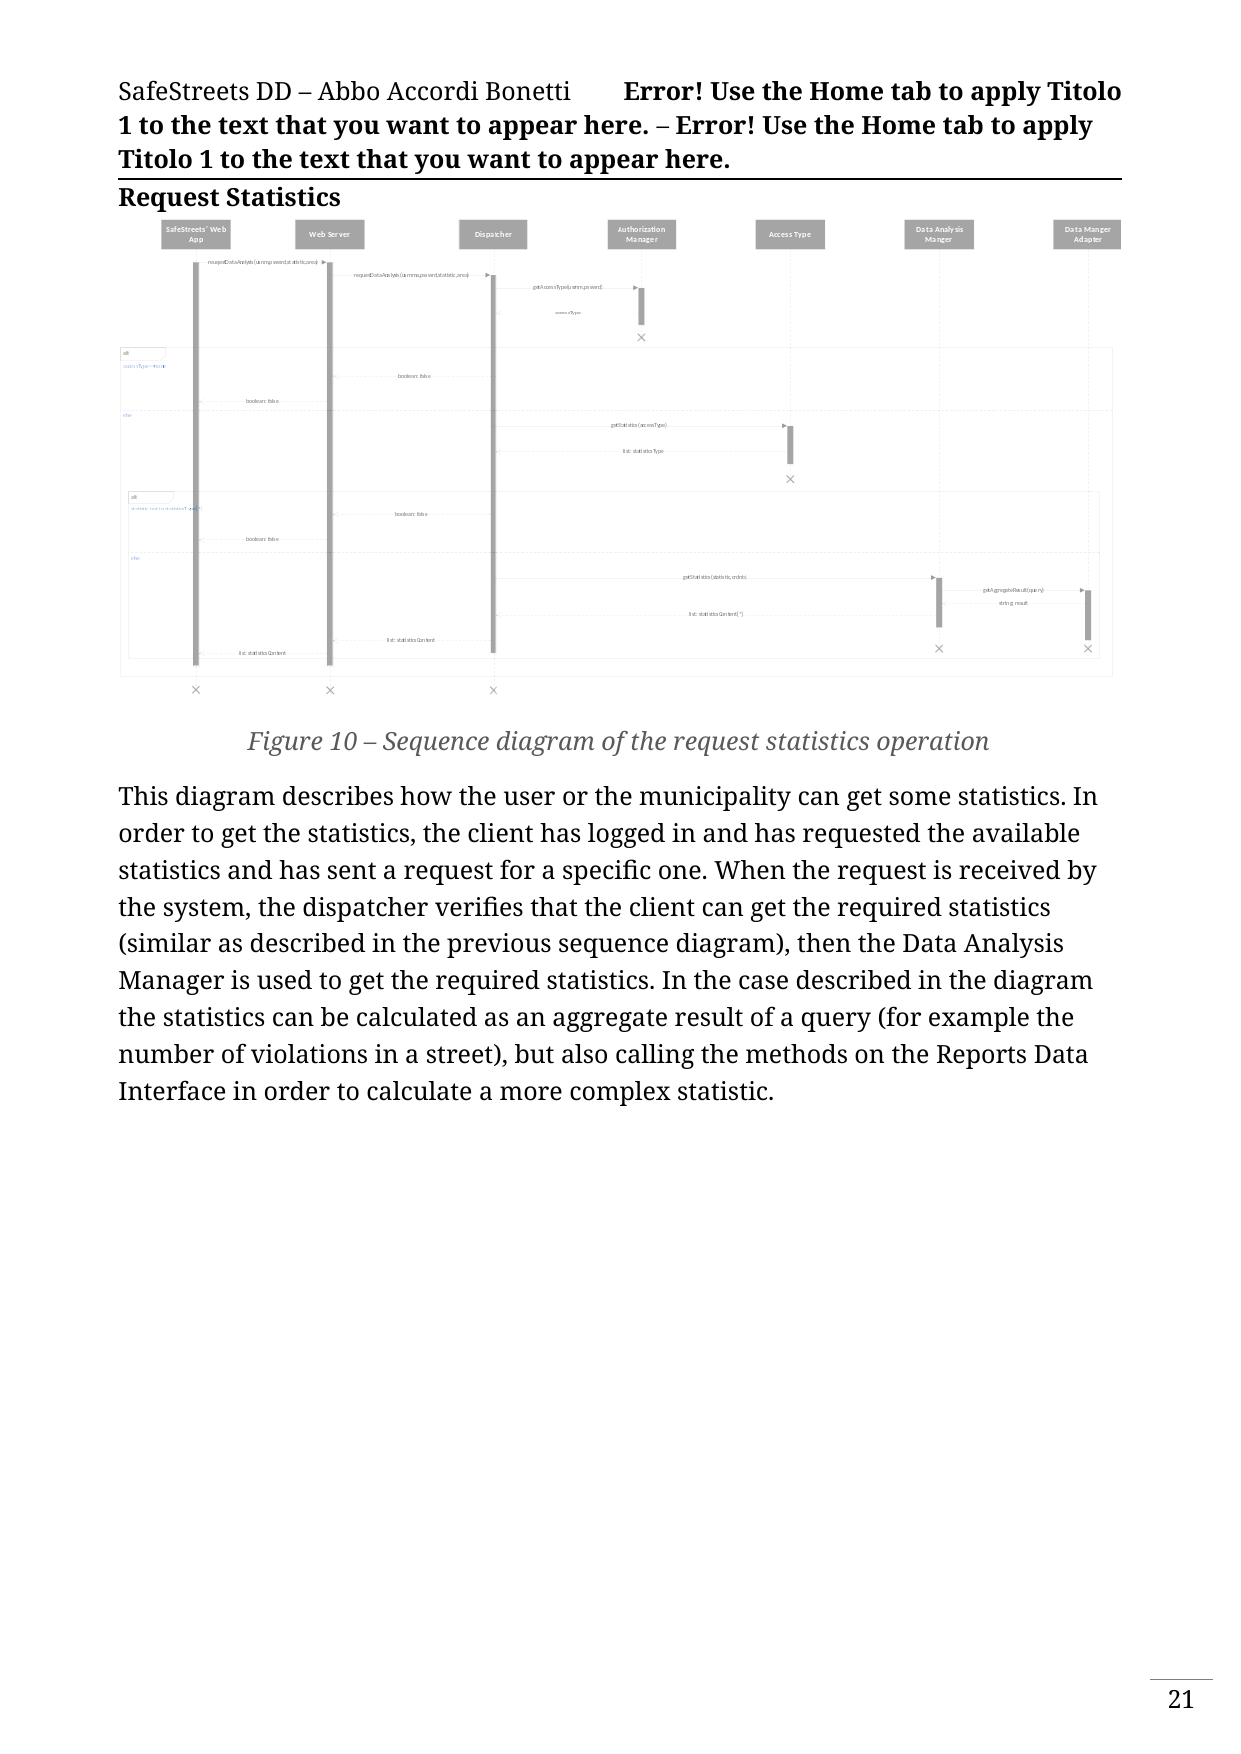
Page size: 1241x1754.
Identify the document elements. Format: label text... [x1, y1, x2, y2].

text This diagram describes how the user or the municipality can get some statistics. In order to get the statistics, the client has logged in and has requested the available statistics and has sent a request for a specific one. When the request is received by the system, the dispatcher verifies that the client can get the required statistics (similar as described in the previous sequence diagram), then the Data Analysis Manager is used to get the required statistics. In the case described in the diagram the statistics can be calculated as an aggregate result of a query (for example the number of violations in a street), but also calling the methods on the Reports Data Interface in order to calculate a more complex statistic. [118, 779, 1122, 1107]
text Figure 10 – Sequence diagram of the request statistics operation [118, 724, 1122, 758]
subtitle Request Statistics [118, 180, 1122, 214]
